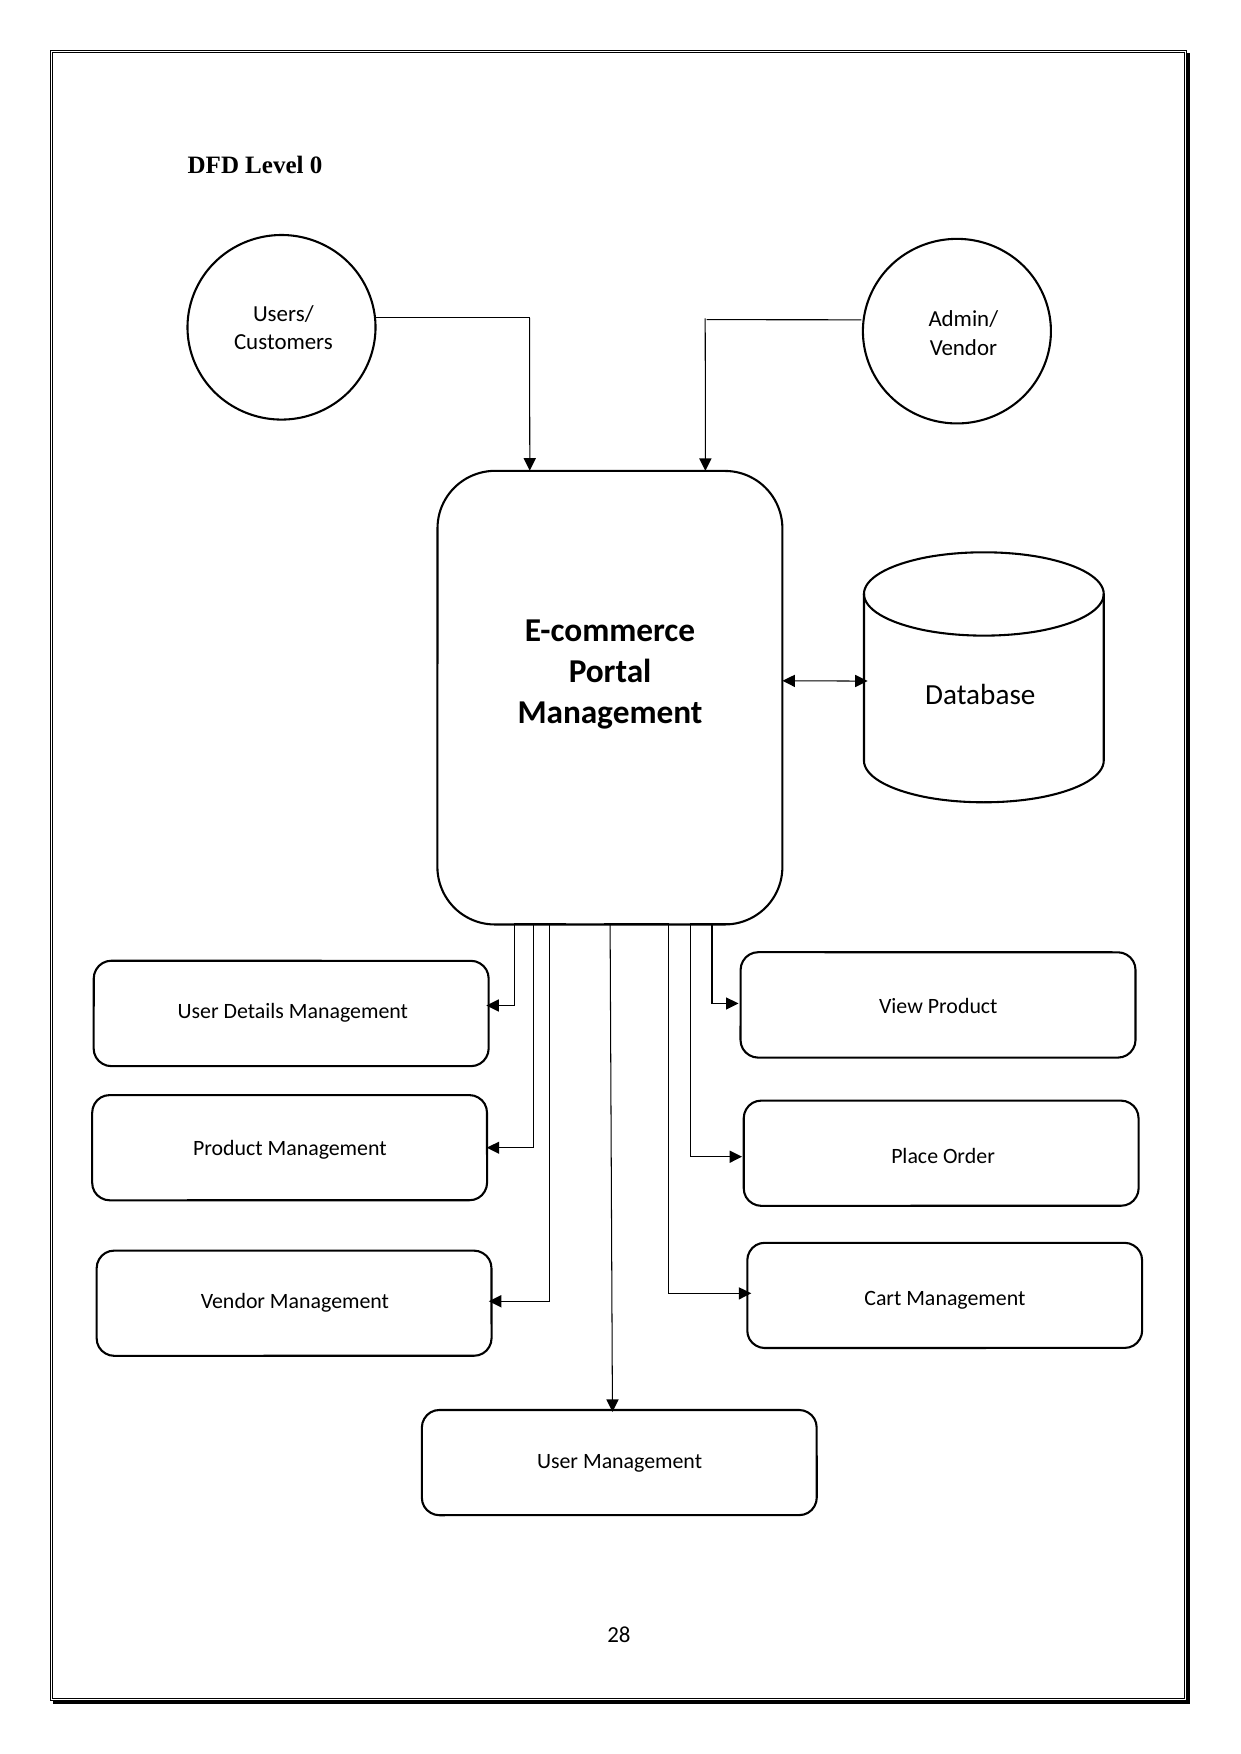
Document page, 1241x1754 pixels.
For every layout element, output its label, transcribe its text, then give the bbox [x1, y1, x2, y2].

text DFD Level 0 [187, 150, 1049, 179]
